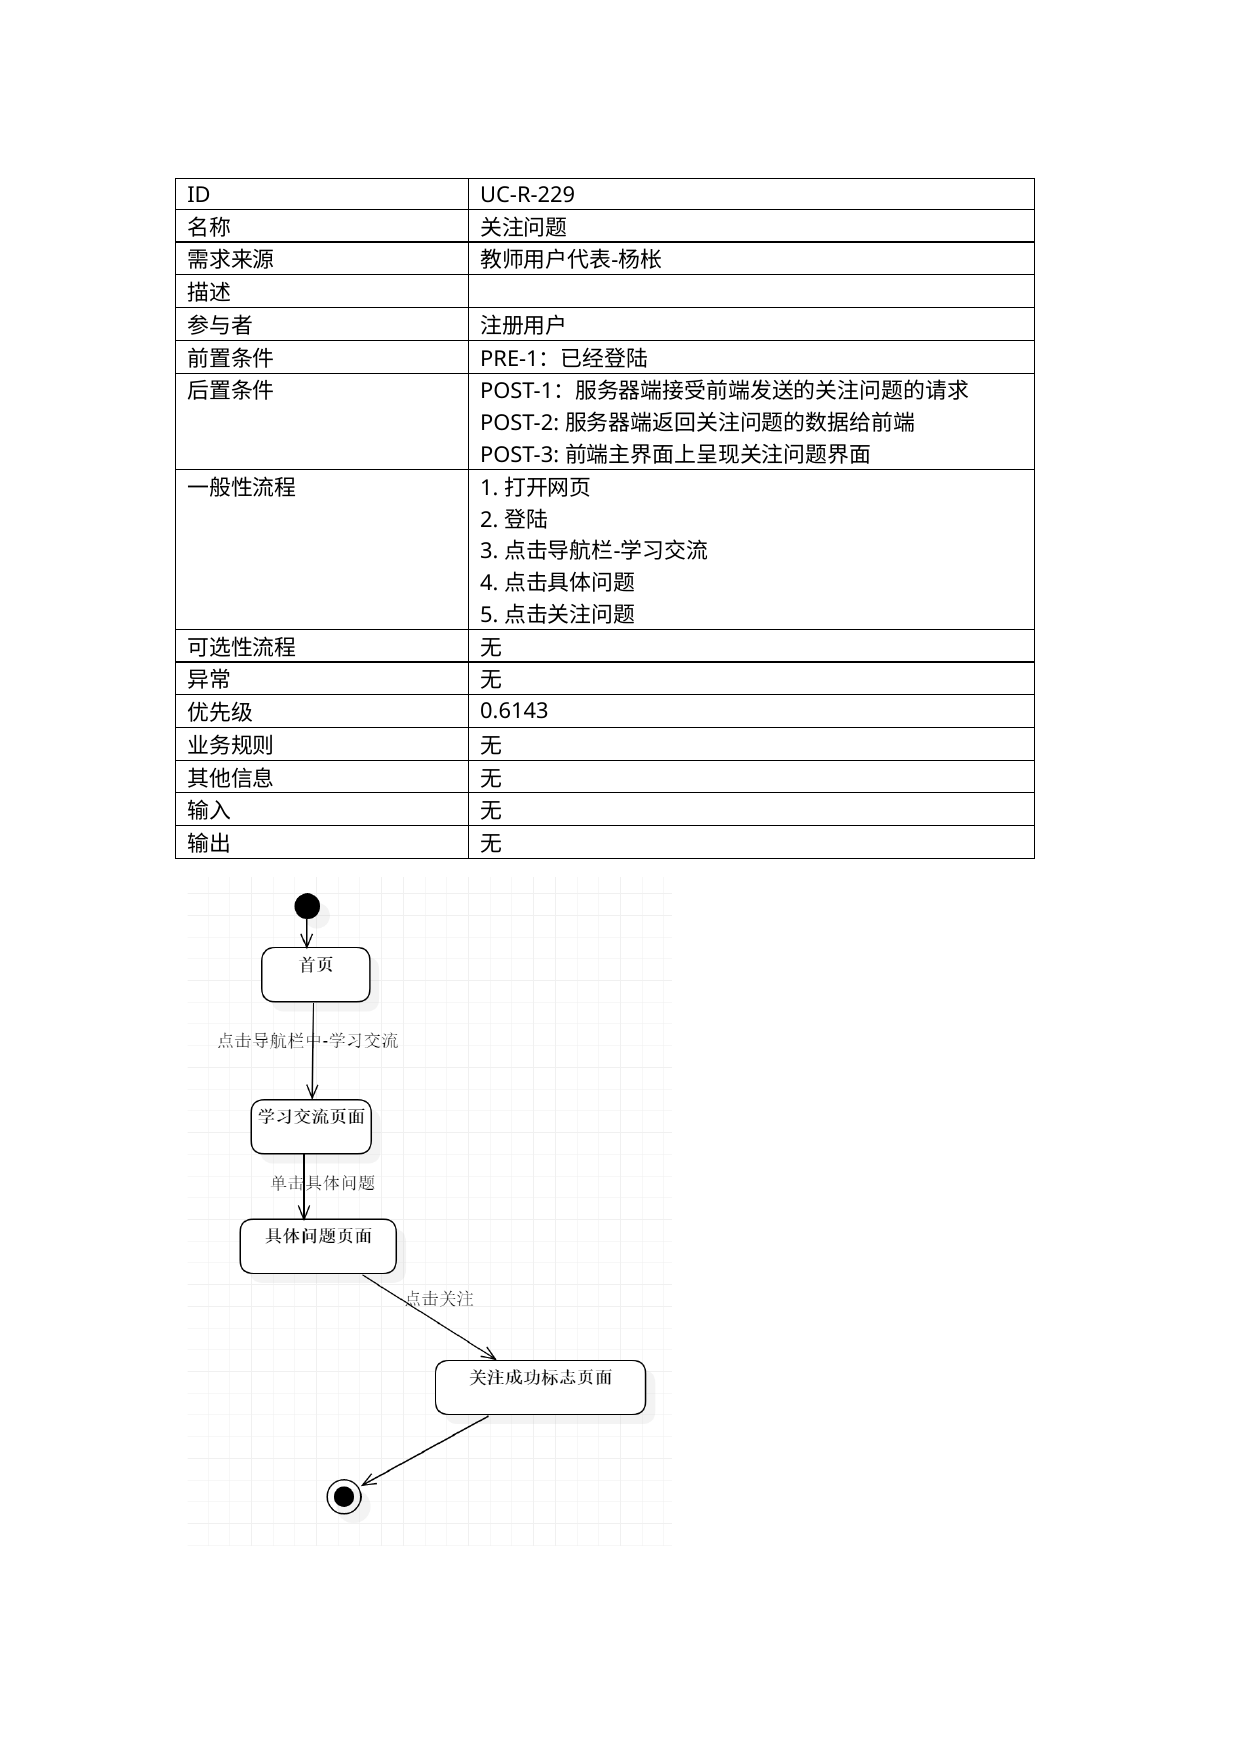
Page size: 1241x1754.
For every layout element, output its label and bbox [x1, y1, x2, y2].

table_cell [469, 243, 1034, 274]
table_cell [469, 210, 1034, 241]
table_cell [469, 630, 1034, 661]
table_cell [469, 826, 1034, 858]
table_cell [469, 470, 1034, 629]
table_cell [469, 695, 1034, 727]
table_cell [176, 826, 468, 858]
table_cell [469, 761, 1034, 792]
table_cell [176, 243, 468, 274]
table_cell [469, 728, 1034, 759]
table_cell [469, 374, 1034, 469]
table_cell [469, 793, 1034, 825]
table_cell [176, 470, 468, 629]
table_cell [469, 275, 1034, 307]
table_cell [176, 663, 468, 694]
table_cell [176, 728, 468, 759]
picture [187, 877, 672, 1546]
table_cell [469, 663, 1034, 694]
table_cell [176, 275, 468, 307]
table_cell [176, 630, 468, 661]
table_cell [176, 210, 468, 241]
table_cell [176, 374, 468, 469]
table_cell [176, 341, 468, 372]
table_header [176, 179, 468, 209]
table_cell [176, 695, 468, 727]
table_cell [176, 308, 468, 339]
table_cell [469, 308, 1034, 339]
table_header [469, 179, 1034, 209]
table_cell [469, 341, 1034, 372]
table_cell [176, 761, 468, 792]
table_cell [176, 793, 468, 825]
